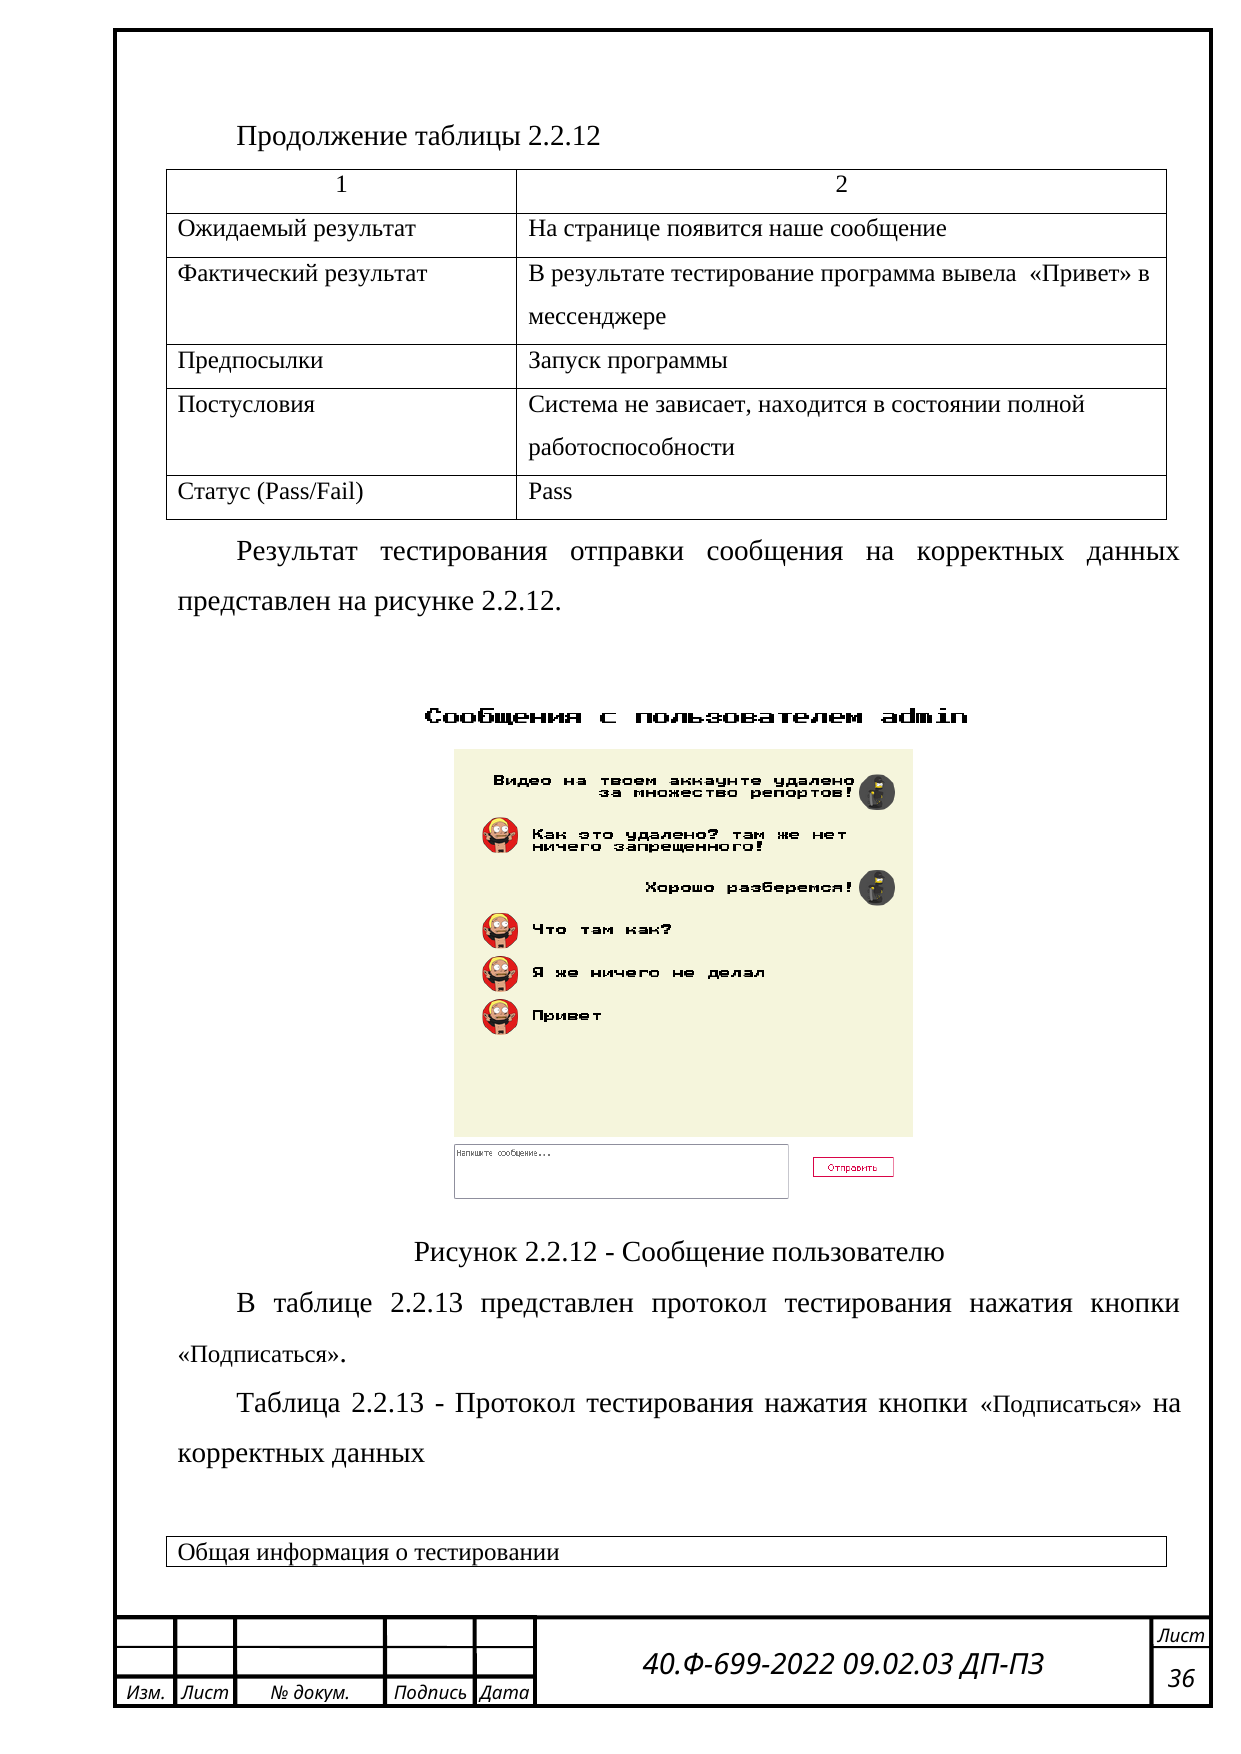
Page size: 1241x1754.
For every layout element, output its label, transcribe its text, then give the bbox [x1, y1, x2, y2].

text Таблица 2.2.13 - Протокол тестирования нажатия кнопки «Подписаться» на корректных данных [177, 1385, 1181, 1469]
table_cell В результате тестирование программа вывела «Привет» в мессенджере [517, 258, 1166, 344]
text Рисунок 2.2.12 - Сообщение пользователю [177, 1234, 1181, 1268]
table_cell Статус (Pass/Fail) [167, 476, 516, 519]
text В таблице 2.2.13 представлен протокол тестирования нажатия кнопки «Подписаться». [177, 1285, 1181, 1368]
table_cell Pass [517, 476, 1166, 519]
text Продолжение таблицы 2.2.12 [177, 118, 1181, 152]
table_cell Фактический результат [167, 258, 516, 344]
table_cell Ожидаемый результат [167, 214, 516, 257]
table_cell Система не зависает, находится в состоянии полной работоспособности [517, 389, 1166, 475]
table_cell Предпосылки [167, 345, 516, 388]
text Результат тестирования отправки сообщения на корректных данных представлен на рисунке 2.2.12. [177, 533, 1181, 616]
table_header 2 [517, 170, 1166, 212]
table_header Общая информация о тестировании [167, 1537, 1166, 1566]
table_cell Постусловия [167, 389, 516, 475]
table_cell Запуск программы [517, 345, 1166, 388]
table_cell На странице появится наше сообщение [517, 214, 1166, 257]
picture [370, 676, 988, 1221]
table_header 1 [167, 170, 516, 212]
